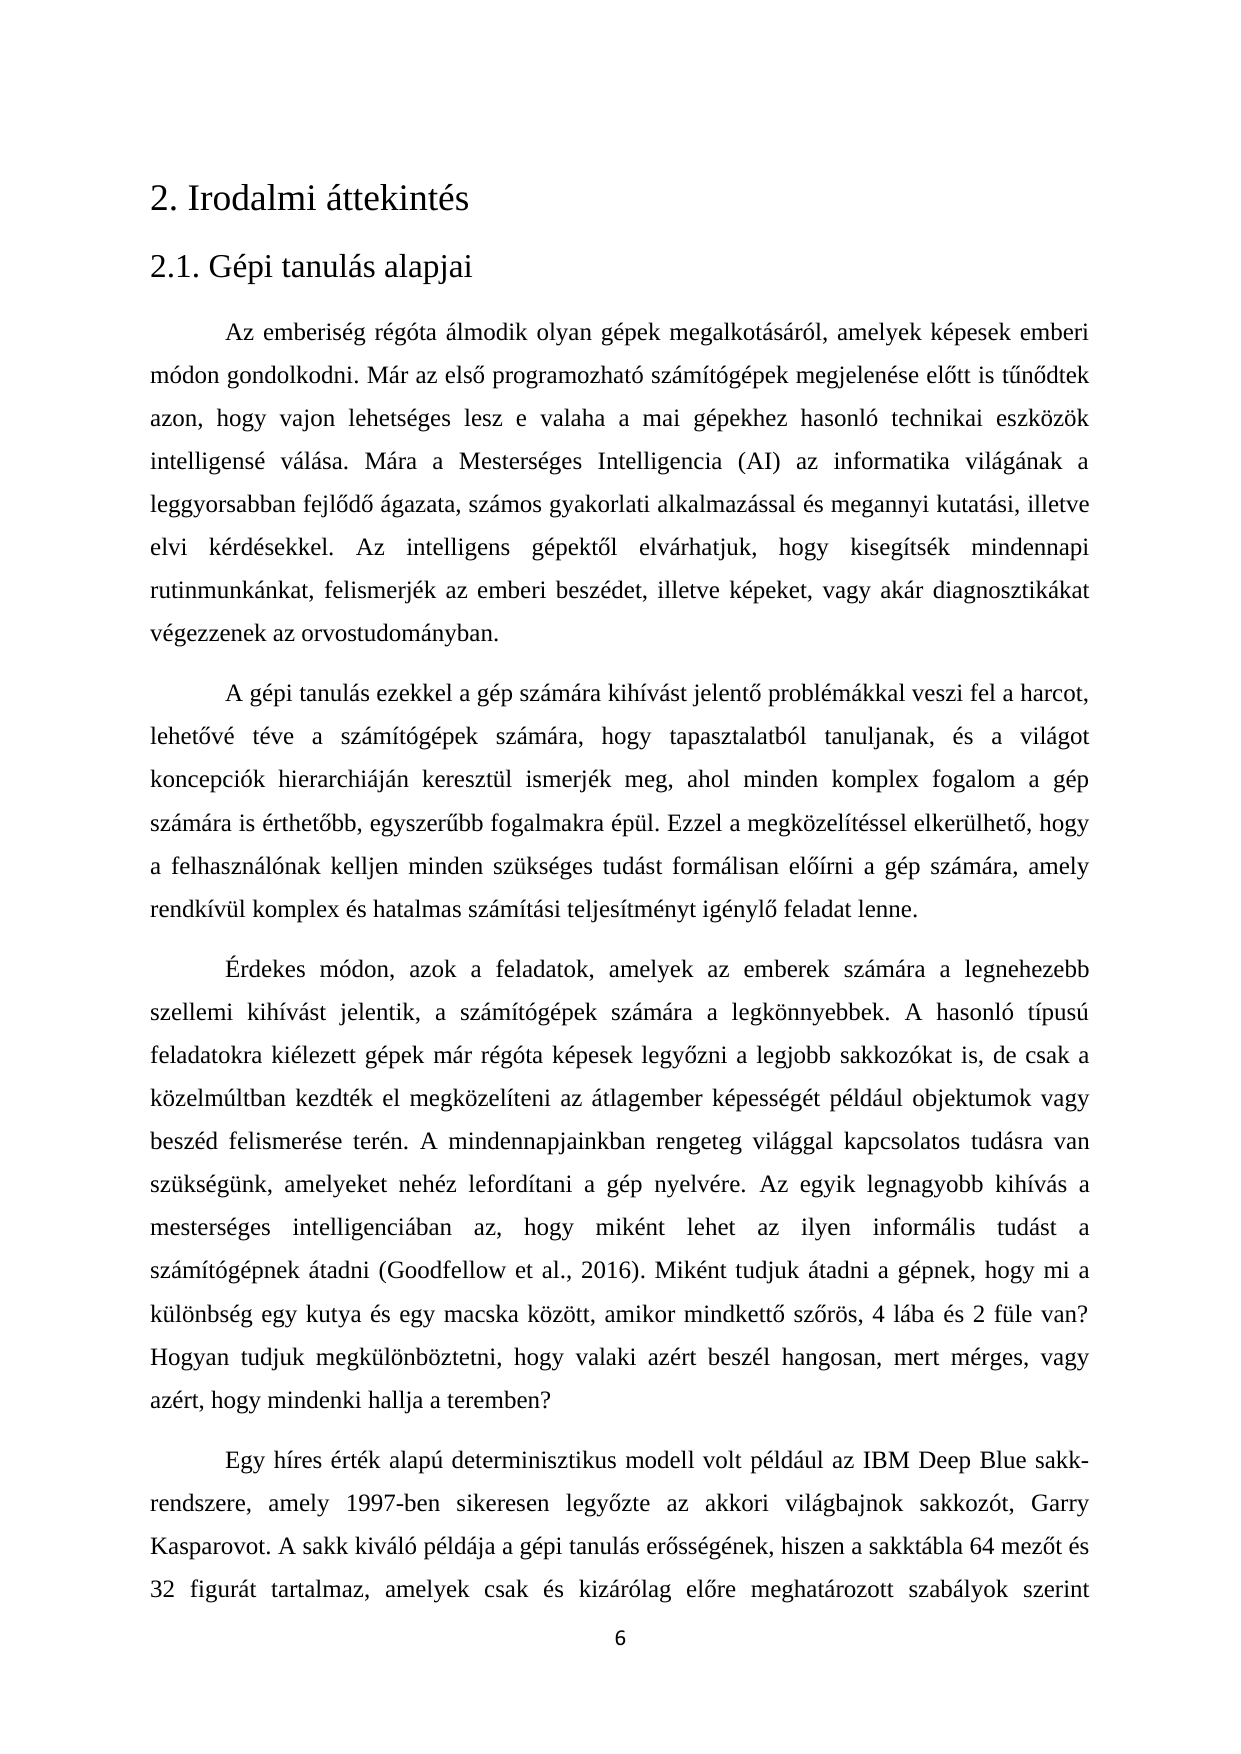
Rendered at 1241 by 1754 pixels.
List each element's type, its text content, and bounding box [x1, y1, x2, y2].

subtitle 2. Irodalmi áttekintés [150, 175, 1090, 218]
text Az emberiség régóta álmodik olyan gépek megalkotásáról, amelyek képesek emberi módon gondolkodni. Már az első programozható számítógépek megjelenése előtt is tűnődtek azon, hogy vajon lehetséges lesz e valaha a mai gépekhez hasonló technikai eszközök intelligensé válása. Mára a Mesterséges Intelligencia (AI) az informatika világának a leggyorsabban fejlődő ágazata, számos gyakorlati alkalmazással és megannyi kutatási, illetve elvi kérdésekkel. Az intelligens gépektől elvárhatjuk, hogy kisegítsék mindennapi rutinmunkánkat, felismerjék az emberi beszédet, illetve képeket, vagy akár diagnosztikákat végezzenek az orvostudományban. [150, 317, 1090, 647]
text Érdekes módon, azok a feladatok, amelyek az emberek számára a legnehezebb szellemi kihívást jelentik, a számítógépek számára a legkönnyebbek. A hasonló típusú feladatokra kiélezett gépek már régóta képesek legyőzni a legjobb sakkozókat is, de csak a közelmúltban kezdték el megközelíteni az átlagember képességét például objektumok vagy beszéd felismerése terén. A mindennapjainkban rengeteg világgal kapcsolatos tudásra van szükségünk, amelyeket nehéz lefordítani a gép nyelvére. Az egyik legnagyobb kihívás a mesterséges intelligenciában az, hogy miként lehet az ilyen informális tudást a számítógépnek átadni (Goodfellow et al., 2016). Miként tudjuk átadni a gépnek, hogy mi a különbség egy kutya és egy macska között, amikor mindkettő szőrös, 4 lába és 2 füle van? Hogyan tudjuk megkülönböztetni, hogy valaki azért beszél hangosan, mert mérges, vagy azért, hogy mindenki hallja a teremben? [150, 954, 1090, 1414]
subtitle 2.1. Gépi tanulás alapjai [150, 247, 1090, 285]
text A gépi tanulás ezekkel a gép számára kihívást jelentő problémákkal veszi fel a harcot, lehetővé téve a számítógépek számára, hogy tapasztalatból tanuljanak, és a világot koncepciók hierarchiáján keresztül ismerjék meg, ahol minden komplex fogalom a gép számára is érthetőbb, egyszerűbb fogalmakra épül. Ezzel a megközelítéssel elkerülhető, hogy a felhasználónak kelljen minden szükséges tudást formálisan előírni a gép számára, amely rendkívül komplex és hatalmas számítási teljesítményt igénylő feladat lenne. [150, 678, 1090, 923]
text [150, 1445, 1090, 1603]
